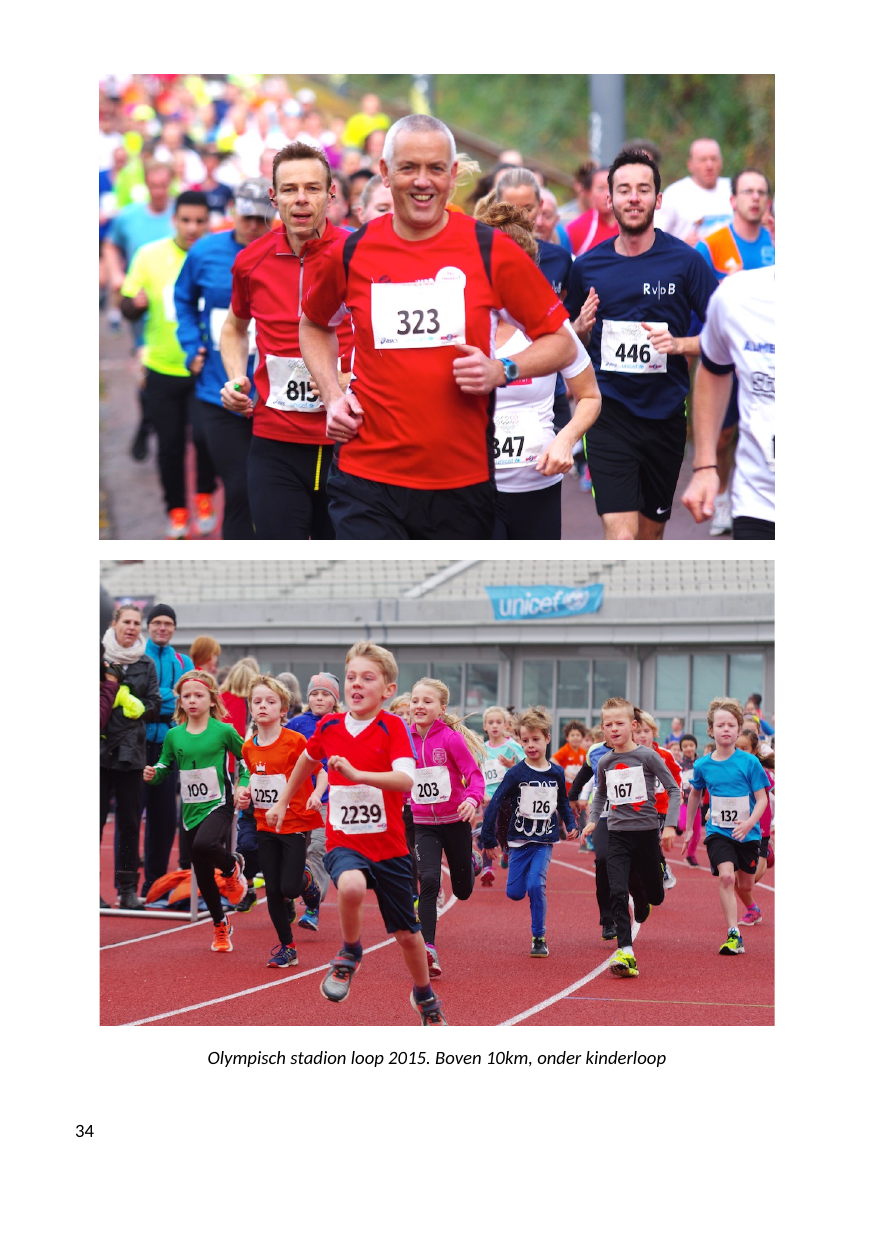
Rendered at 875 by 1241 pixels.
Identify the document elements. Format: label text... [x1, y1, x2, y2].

picture [99, 560, 775, 1026]
picture [99, 74, 775, 540]
text Olympisch stadion loop 2015. Boven 10km, onder kinderloop [75, 1046, 799, 1069]
